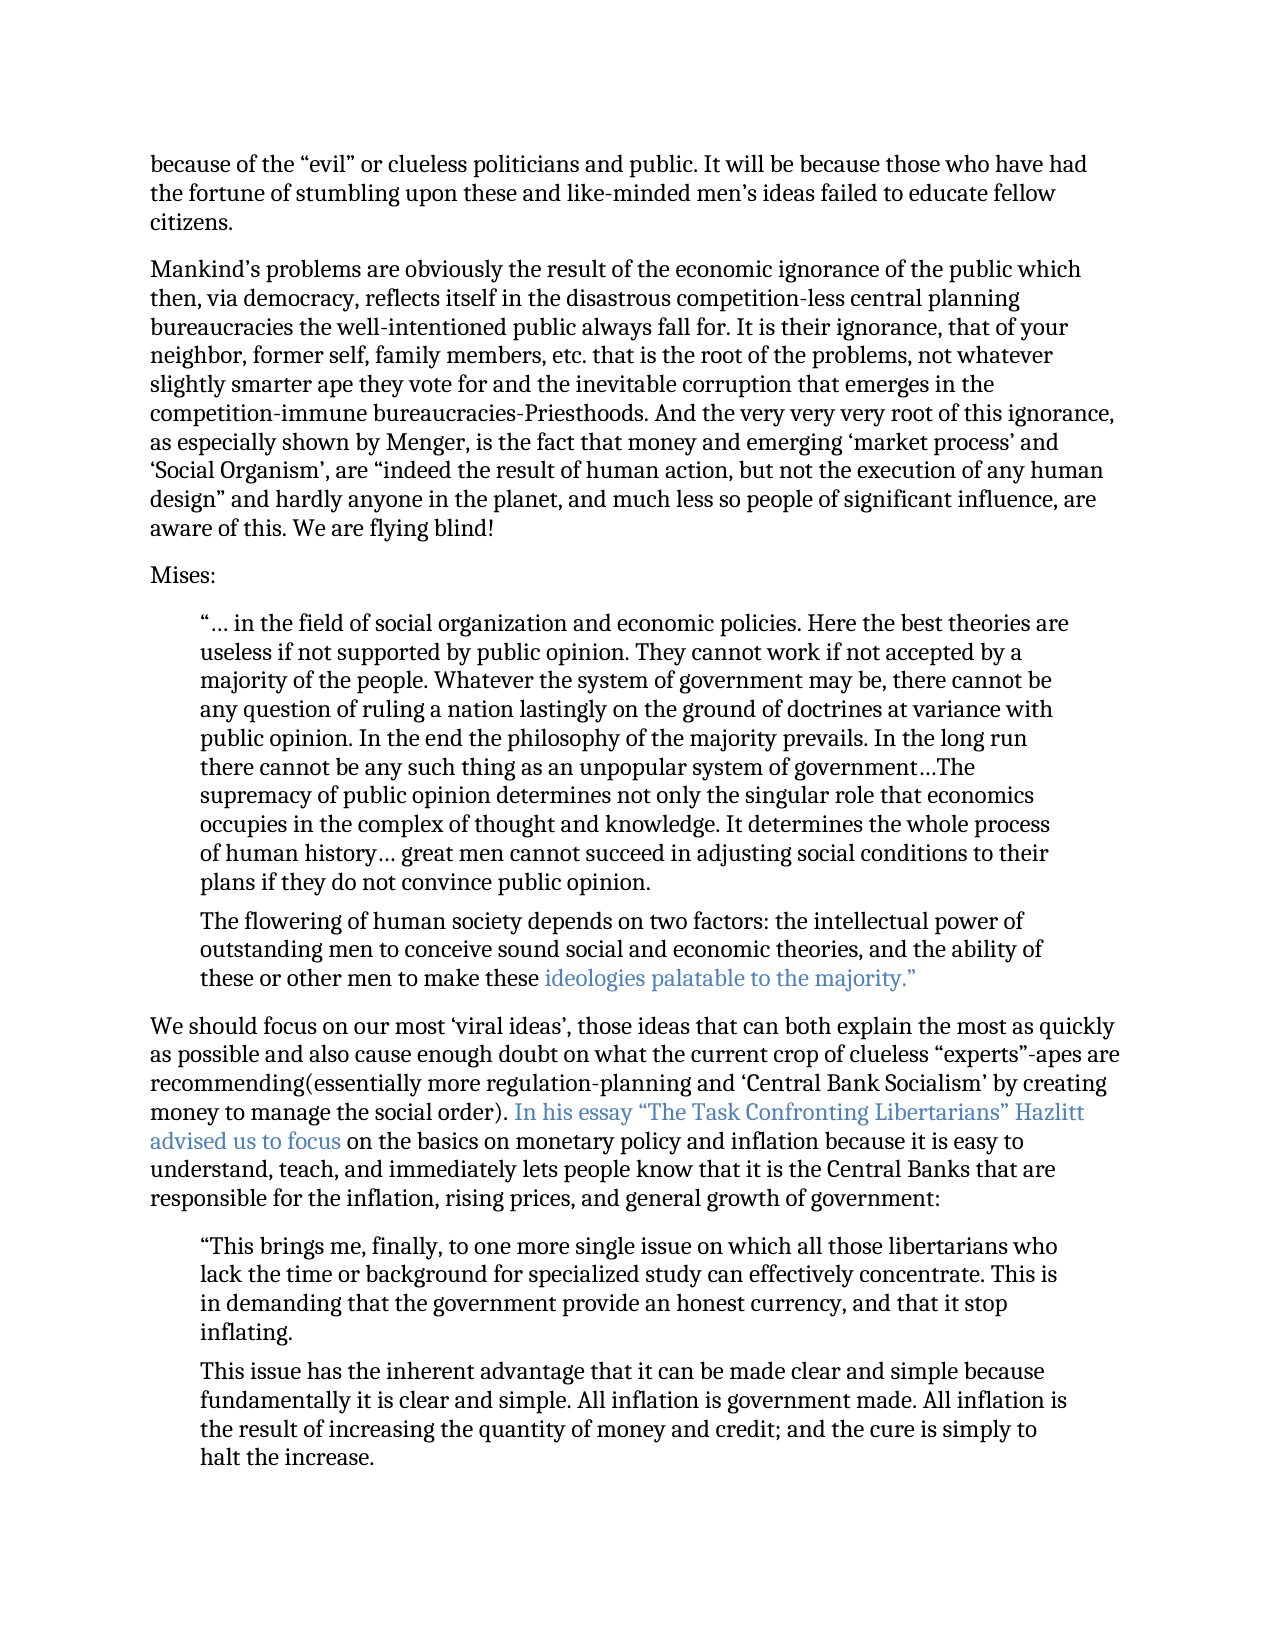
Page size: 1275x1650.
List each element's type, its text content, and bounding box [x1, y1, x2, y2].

text We should focus on our most ‘viral ideas’, those ideas that can both explain the most as quickly as possible and also cause enough doubt on what the current crop of clueless “experts”-apes are recommending(essentially more regulation-planning and ‘Central Bank Socialism’ by creating money to manage the social order). In his essay “The Task Confronting Libertarians” Hazlitt advised us to focus on the basics on monetary policy and inflation because it is easy to understand, teach, and immediately lets people know that it is the Central Banks that are responsible for the inflation, rising prices, and general growth of government: [150, 1012, 1125, 1213]
text Mises: [150, 561, 1125, 590]
text Mankind’s problems are obviously the result of the economic ignorance of the public which then, via democracy, reflects itself in the disastrous competition-less central planning bureaucracies the well-intentioned public always fall for. It is their ignorance, that of your neighbor, former self, family members, etc. that is the root of the problems, not whatever slightly smarter ape they vote for and the inevitable corruption that emerges in the competition-immune bureaucracies-Priesthoods. And the very very very root of this ignorance, as especially shown by Menger, is the fact that money and emerging ‘market process’ and ‘Social Organism’, are “indeed the result of human action, but not the execution of any human design” and hardly anyone in the planet, and much less so people of significant influence, are aware of this. We are flying blind! [150, 255, 1125, 542]
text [150, 150, 1125, 236]
text The flowering of human society depends on two factors: the intellectual power of outstanding men to conceive sound social and economic theories, and the ability of these or other men to make these ideologies palatable to the majority.” [200, 907, 1075, 993]
text “… in the field of social organization and economic policies. Here the best theories are useless if not supported by public opinion. They cannot work if not accepted by a majority of the people. Whatever the system of government may be, there cannot be any question of ruling a nation lastingly on the ground of doctrines at variance with public opinion. In the end the philosophy of the majority prevails. In the long run there cannot be any such thing as an unpopular system of government…The supremacy of public opinion determines not only the singular role that economics occupies in the complex of thought and knowledge. It determines the whole process of human history… great men cannot succeed in adjusting social conditions to their plans if they do not convince public opinion. [200, 609, 1075, 896]
text This issue has the inherent advantage that it can be made clear and simple because fundamentally it is clear and simple. All inflation is government made. All inflation is the result of increasing the quantity of money and credit; and the cure is simply to halt the increase. [200, 1357, 1075, 1472]
text “This brings me, finally, to one more single issue on which all those libertarians who lack the time or background for specialized study can effectively concentrate. This is in demanding that the government provide an honest currency, and that it stop inflating. [200, 1232, 1075, 1347]
